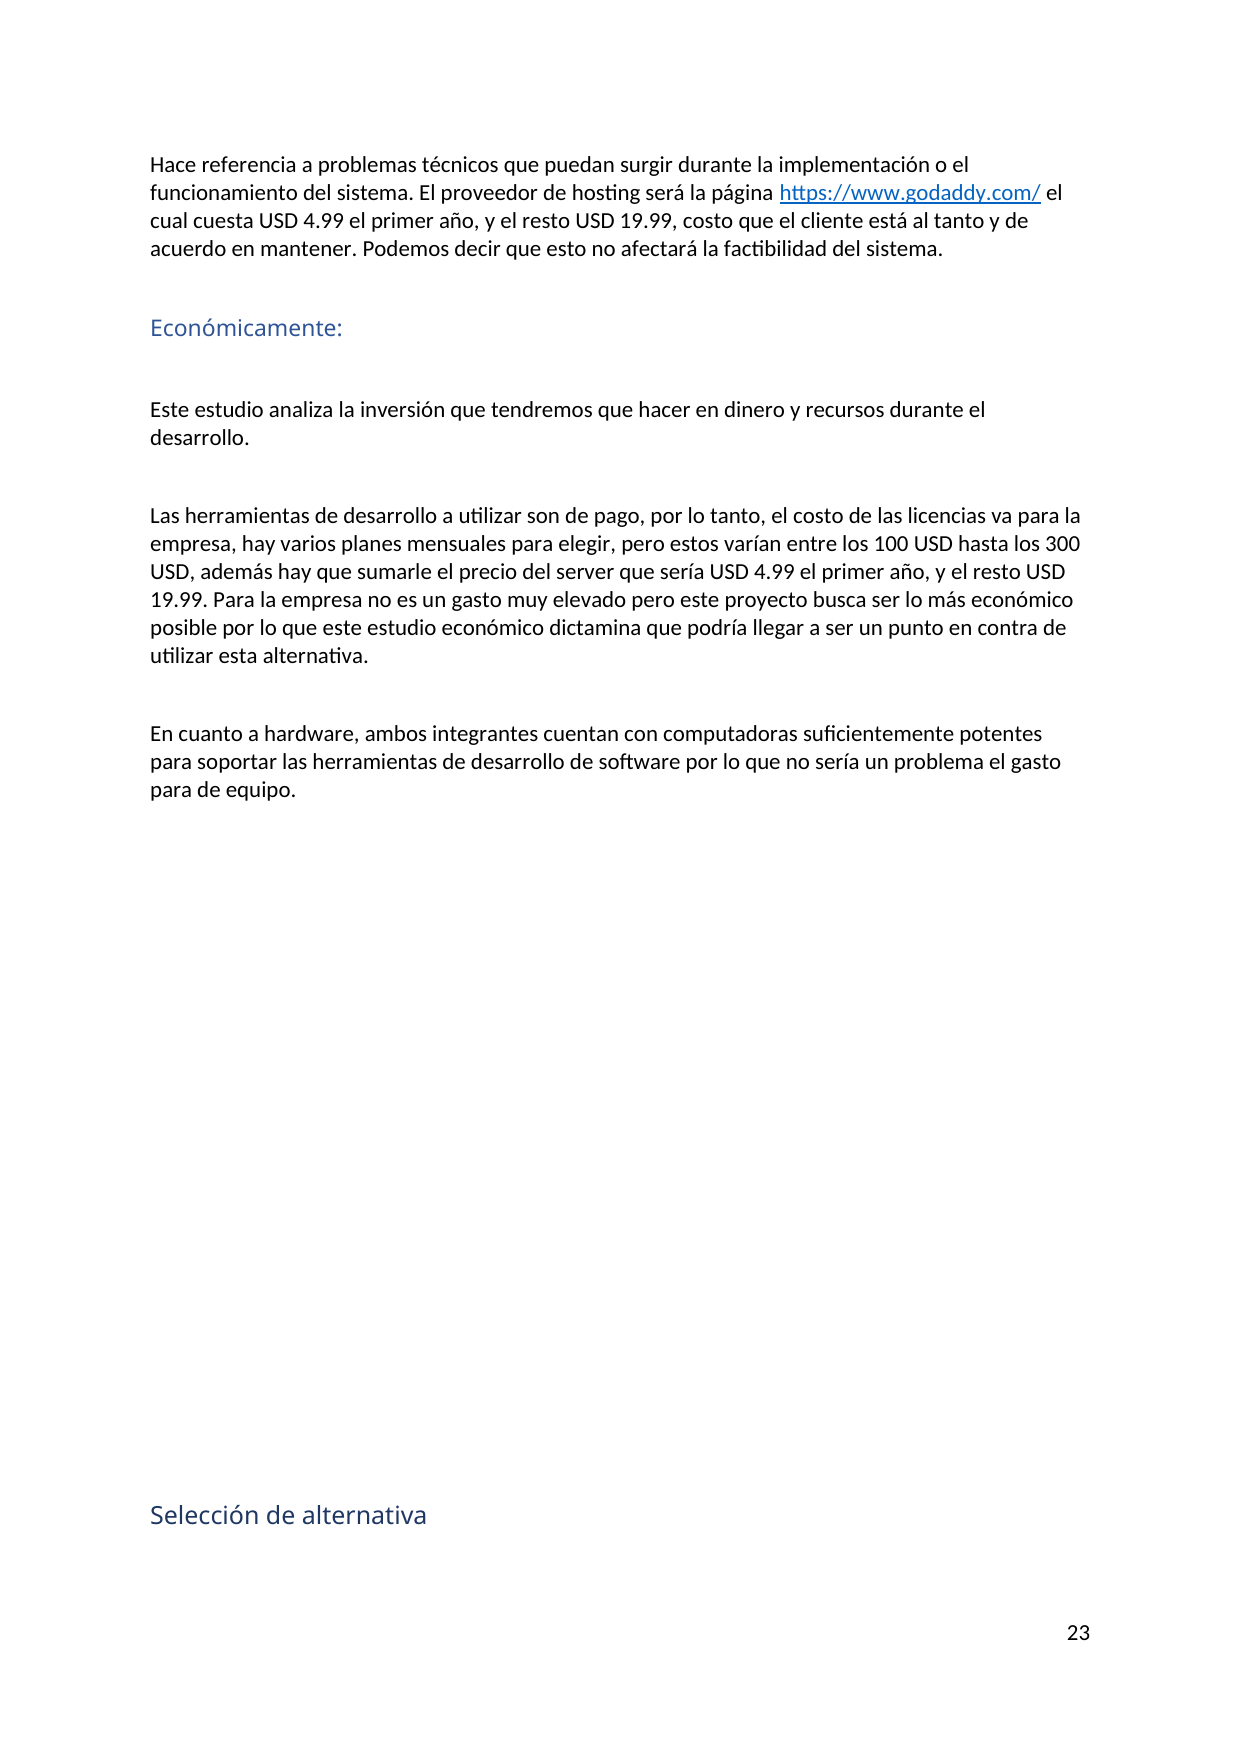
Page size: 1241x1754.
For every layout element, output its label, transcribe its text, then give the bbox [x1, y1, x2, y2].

subtitle Selección de alternativa [150, 1498, 1090, 1532]
subtitle Económicamente: [150, 312, 1090, 343]
text Hace referencia a problemas técnicos que puedan surgir durante la implementación o el funcionamiento del sistema. El proveedor de hosting será la página https://www.godaddy.com/ el cual cuesta USD 4.99 el primer año, y el resto USD 19.99, costo que el cliente está al tanto y de acuerdo en mantener. Podemos decir que esto no afectará la factibilidad del sistema. [150, 150, 1090, 262]
text En cuanto a hardware, ambos integrantes cuentan con computadoras suficientemente potentes para soportar las herramientas de desarrollo de software por lo que no sería un problema el gasto para de equipo. [150, 719, 1090, 803]
text Este estudio analiza la inversión que tendremos que hacer en dinero y recursos durante el desarrollo. [150, 395, 1090, 451]
text Las herramientas de desarrollo a utilizar son de pago, por lo tanto, el costo de las licencias va para la empresa, hay varios planes mensuales para elegir, pero estos varían entre los 100 USD hasta los 300 USD, además hay que sumarle el precio del server que sería USD 4.99 el primer año, y el resto USD 19.99. Para la empresa no es un gasto muy elevado pero este proyecto busca ser lo más económico posible por lo que este estudio económico dictamina que podría llegar a ser un punto en contra de utilizar esta alternativa. [150, 501, 1090, 669]
